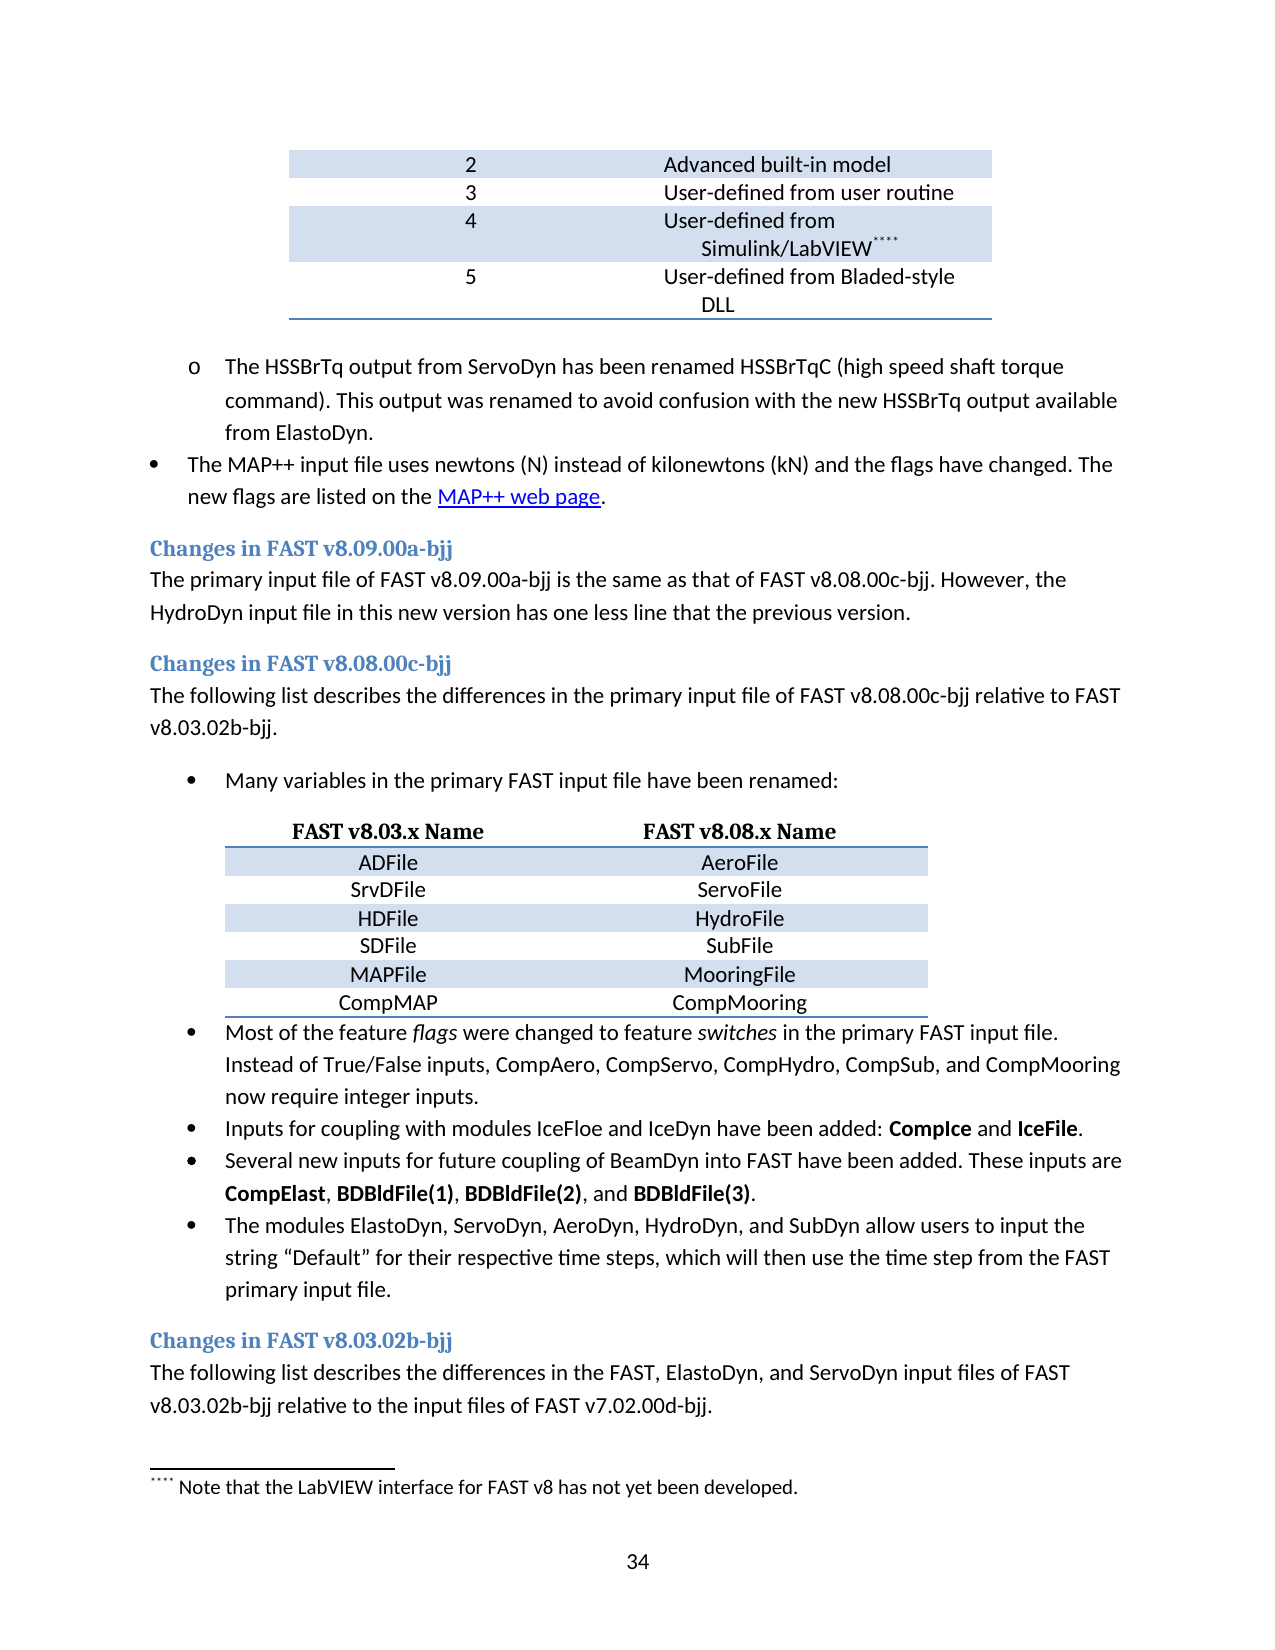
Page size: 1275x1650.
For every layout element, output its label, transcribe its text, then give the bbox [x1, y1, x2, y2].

table_cell 5 [289, 262, 615, 318]
list The HSSBrTq output from ServoDyn has been renamed HSSBrTqC (high speed shaft torque command). This output was renamed to avoid confusion with the new HSSBrTq output available from ElastoDyn. [187, 352, 1125, 446]
table_cell ADFile [225, 848, 551, 876]
text The following list describes the differences in the FAST, ElastoDyn, and ServoDyn input files of FAST v8.03.02b-bjj relative to the input files of FAST v7.02.00d-bjj. [150, 1358, 1125, 1419]
list Several new inputs for future coupling of BeamDyn into FAST have been added. These inputs are CompElast, BDBldFile(1), BDBldFile(2), and BDBldFile(3). [187, 1147, 1125, 1207]
list Most of the feature flags were changed to feature switches in the primary FAST input file. Instead of True/False inputs, CompAero, CompServo, CompHydro, CompSub, and CompMooring now require integer inputs. [187, 1018, 1125, 1110]
table_header FAST v8.03.x Name [225, 819, 551, 846]
list The MAP++ input file uses newtons (N) instead of kilonewtons (kN) and the flags have changed. The new flags are listed on the MAP++ web page. [150, 450, 1125, 510]
text The primary input file of FAST v8.09.00a-bjj is the same as that of FAST v8.08.00c-bjj. However, the HydroDyn input file in this new version has one less line that the previous version. [150, 566, 1125, 626]
table_cell ServoFile [551, 876, 928, 904]
table_cell 4 [289, 206, 615, 262]
table_cell SubFile [551, 932, 928, 960]
table_cell HDFile [225, 904, 551, 932]
table_cell CompMAP [225, 988, 551, 1016]
subtitle Changes in FAST v8.03.02b-bjj [150, 1328, 1125, 1355]
table_cell User-defined from Bladed-style DLL [615, 262, 992, 318]
table_cell 3 [289, 178, 615, 206]
table_cell HydroFile [551, 904, 928, 932]
text The following list describes the differences in the primary input file of FAST v8.08.00c-bjj relative to FAST v8.03.02b-bjj. [150, 681, 1125, 741]
table_cell User-defined from user routine [615, 178, 992, 206]
list Inputs for coupling with modules IceFloe and IceDyn have been added: CompIce and IceFile. [187, 1114, 1125, 1142]
table_cell MAPFile [225, 960, 551, 988]
list Many variables in the primary FAST input file have been renamed: [187, 766, 1125, 794]
table_header FAST v8.08.x Name [551, 819, 928, 846]
table_cell User-defined from Simulink/LabVIEW [615, 206, 992, 262]
subtitle Changes in FAST v8.09.00a-bjj [150, 535, 1125, 562]
table_cell 2 [289, 150, 615, 178]
table_cell SrvDFile [225, 876, 551, 904]
table_cell Advanced built-in model [615, 150, 992, 178]
subtitle Changes in FAST v8.08.00c-bjj [150, 651, 1125, 677]
table_cell SDFile [225, 932, 551, 960]
table_cell AeroFile [551, 848, 928, 876]
table_cell CompMooring [551, 988, 928, 1016]
list The modules ElastoDyn, ServoDyn, AeroDyn, HydroDyn, and SubDyn allow users to input the string “Default” for their respective time steps, which will then use the time step from the FAST primary input file. [187, 1211, 1125, 1303]
table_cell MooringFile [551, 960, 928, 988]
